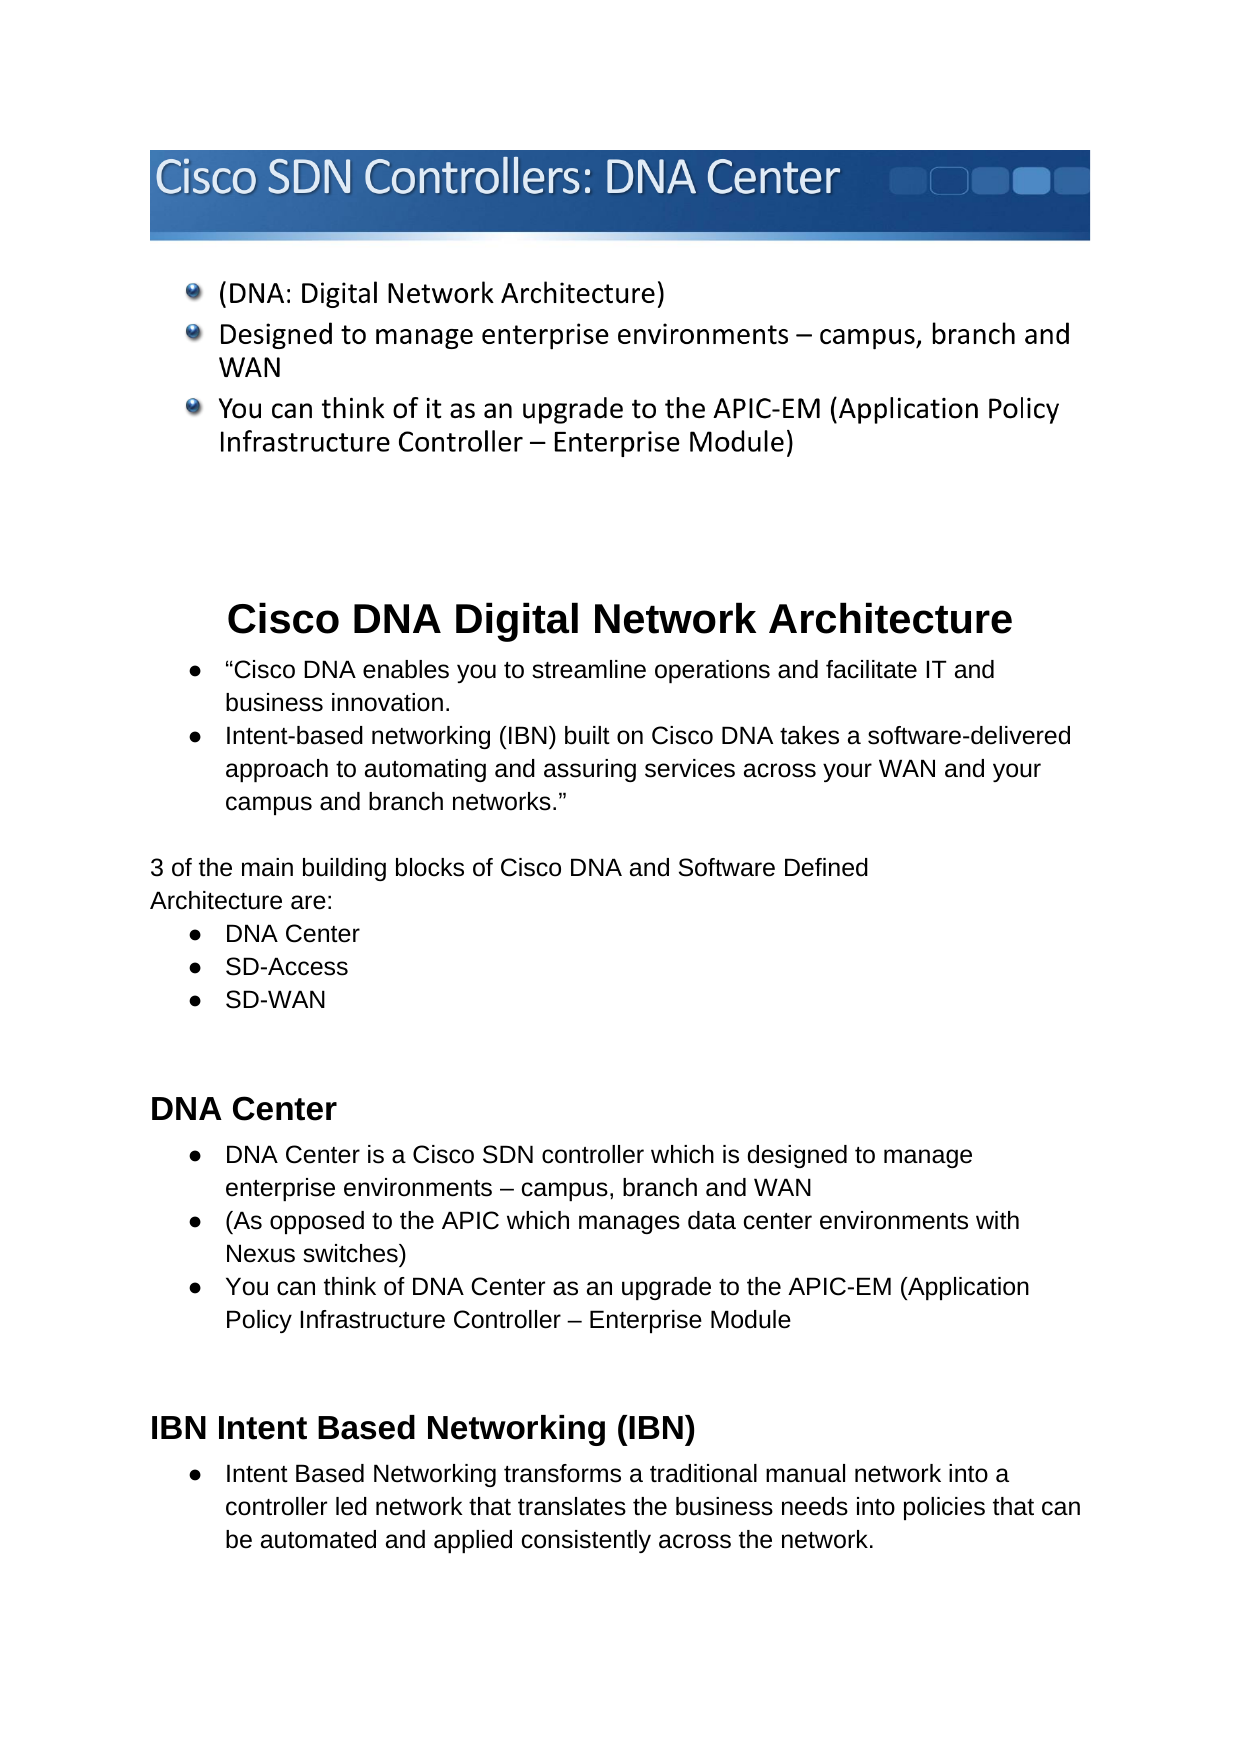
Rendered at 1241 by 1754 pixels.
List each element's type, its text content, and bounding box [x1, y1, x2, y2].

list SD-WAN [187, 985, 1090, 1014]
subtitle DNA Center [150, 1089, 1090, 1127]
list Intent Based Networking transforms a traditional manual network into a controller led network that translates the business needs into policies that can be automated and applied consistently across the network. [187, 1459, 1090, 1554]
text 3 of the main building blocks of Cisco DNA and Software Defined [150, 853, 1090, 882]
list “Cisco DNA enables you to streamline operations and facilitate IT and business innovation. [187, 655, 1090, 717]
list DNA Center [187, 919, 1090, 948]
list SD-Access [187, 952, 1090, 981]
list DNA Center is a Cisco SDN controller which is designed to manage enterprise environments – campus, branch and WAN [187, 1139, 1090, 1201]
list (As opposed to the APIC which manages data center environments with Nexus switches) [187, 1206, 1090, 1267]
subtitle Cisco DNA Digital Network Architecture [150, 594, 1090, 642]
list You can think of DNA Center as an upgrade to the APIC-EM (Application Policy Infrastructure Controller – Enterprise Module [187, 1272, 1090, 1333]
picture [150, 150, 1091, 459]
text Architecture are: [150, 886, 1090, 915]
list Intent-based networking (IBN) built on Cisco DNA takes a software-delivered approach to automating and assuring services across your WAN and your campus and branch networks.” [187, 721, 1090, 816]
subtitle IBN Intent Based Networking (IBN) [150, 1408, 1090, 1447]
